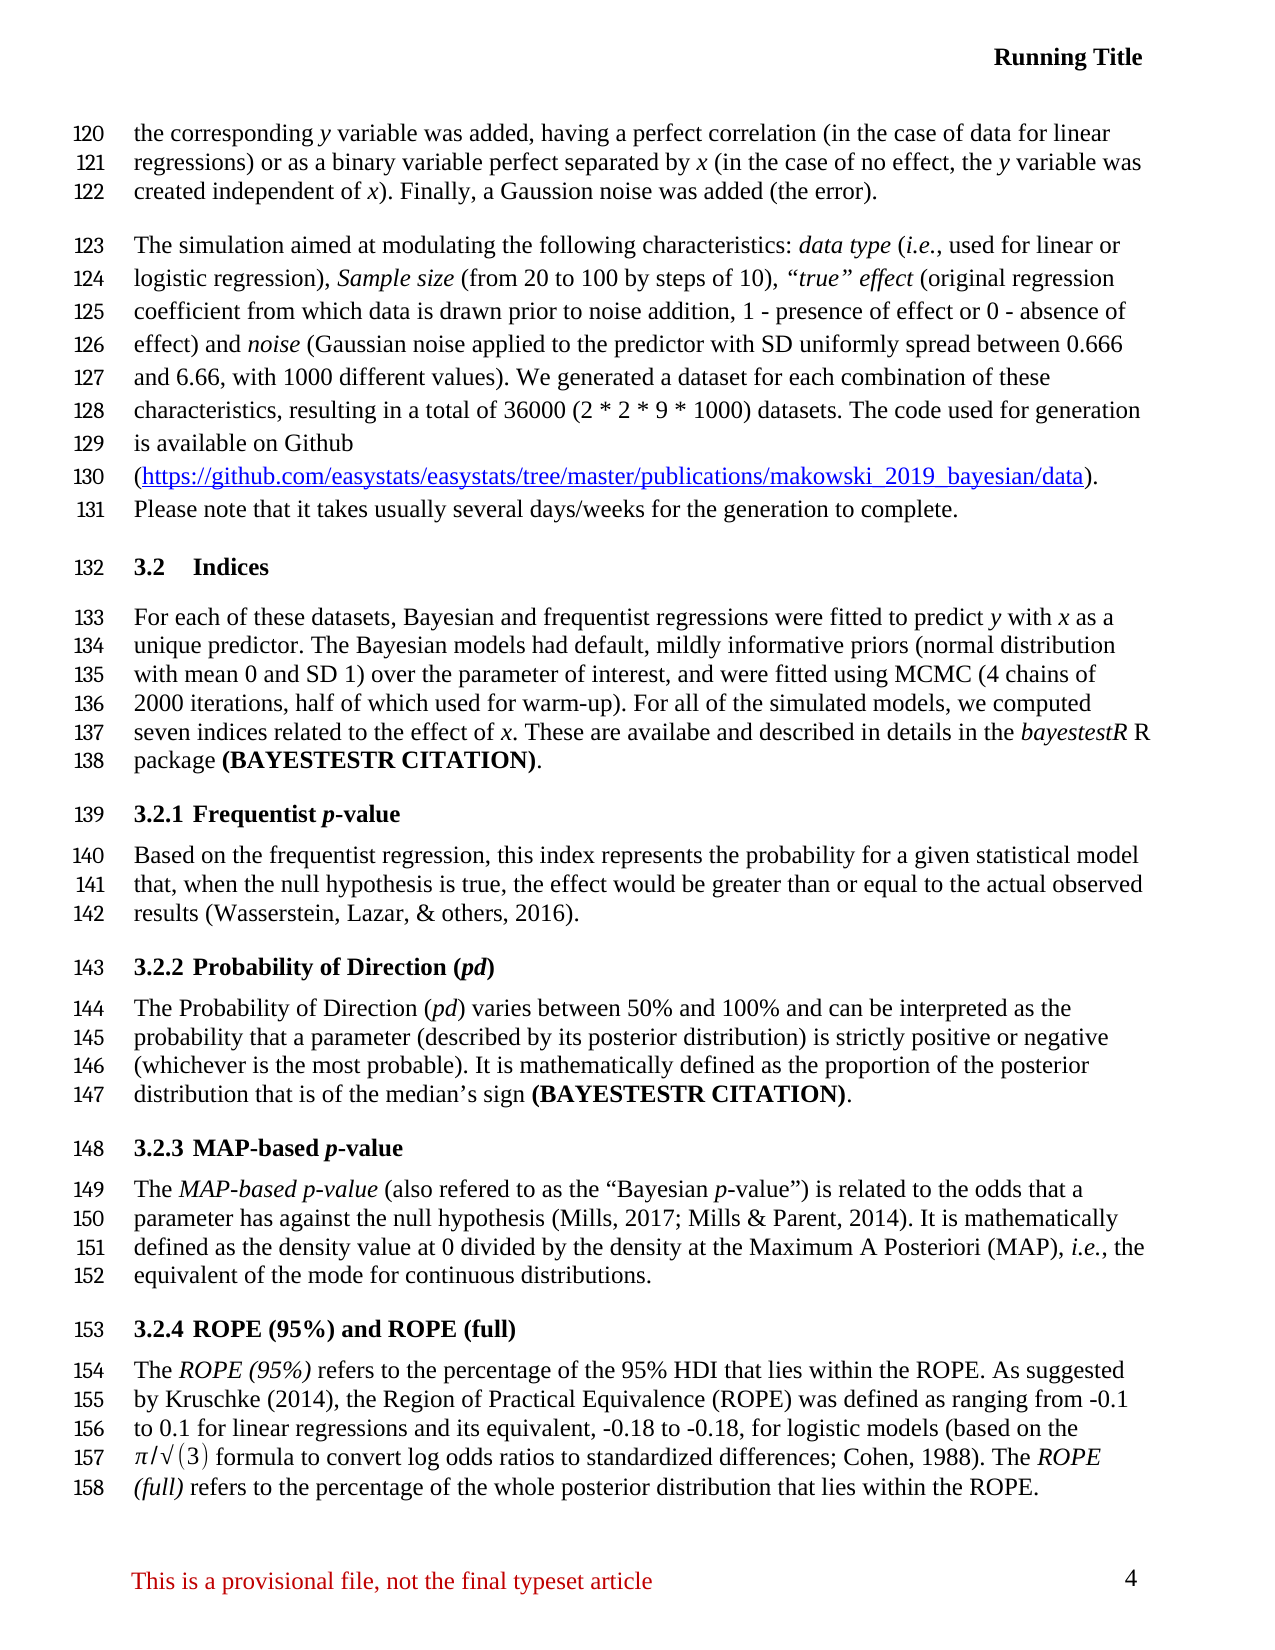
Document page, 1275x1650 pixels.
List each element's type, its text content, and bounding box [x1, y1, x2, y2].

subtitle Probability of Direction (pd) [133, 952, 1152, 980]
subtitle ROPE (95%) and ROPE (full) [133, 1314, 1152, 1343]
subtitle Indices [133, 552, 1152, 581]
text The simulation aimed at modulating the following characteristics: data type (i.e., used for linear or logistic regression), Sample size (from 20 to 100 by steps of 10), “true” effect (original regression coefficient from which data is drawn prior to noise addition, 1 - presence of effect or 0 - absence of effect) and noise (Gaussian noise applied to the predictor with SD uniformly spread between 0.666 and 6.66, with 1000 different values). We generated a dataset for each combination of these characteristics, resulting in a total of 36000 (2 * 2 * 9 * 1000) datasets. The code used for generation is available on Github (https://github.com/easystats/easystats/tree/master/publications/makowski_2019_bayesian/data). Please note that it takes usually several days/weeks for the generation to complete. [133, 230, 1152, 523]
subtitle Frequentist p-value [133, 799, 1152, 828]
subtitle MAP-based p-value [133, 1133, 1152, 1162]
